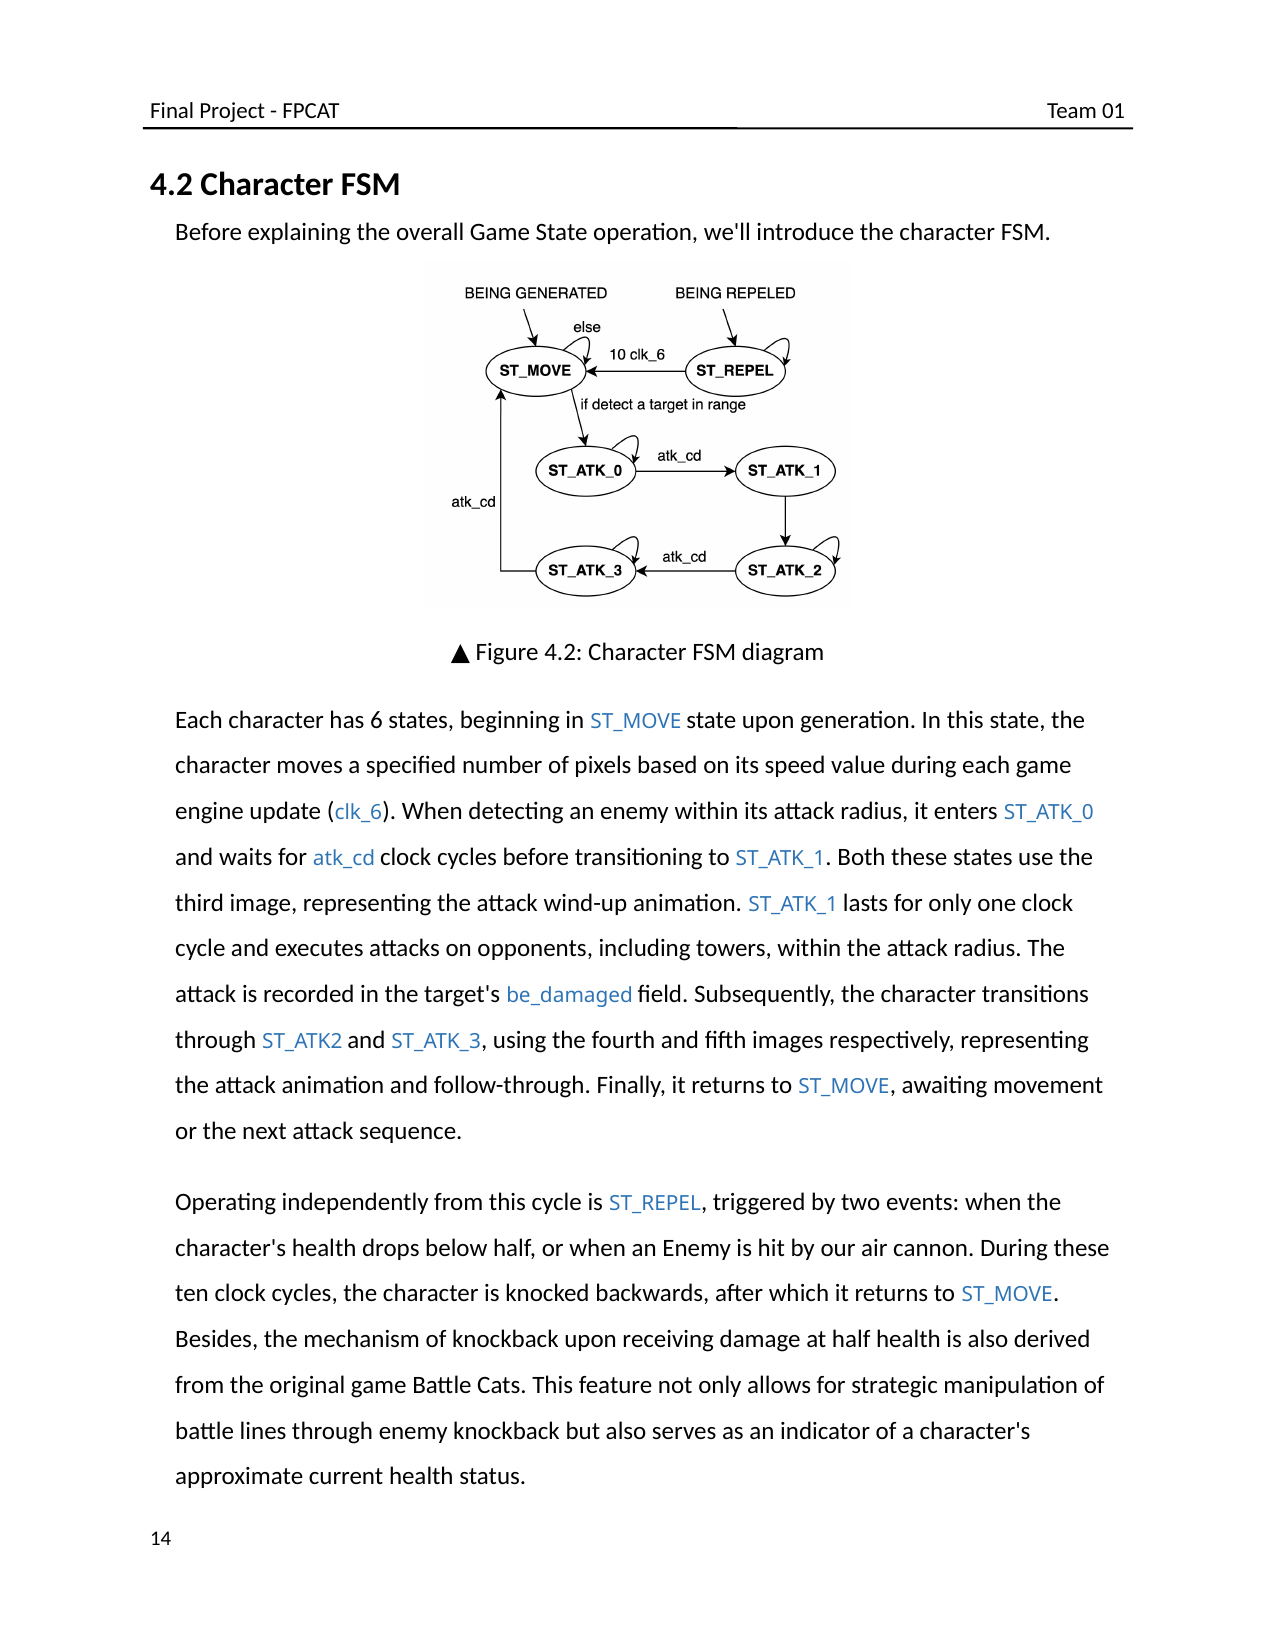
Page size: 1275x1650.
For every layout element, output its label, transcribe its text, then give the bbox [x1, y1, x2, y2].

picture [423, 262, 852, 609]
subtitle 4.2 Character FSM [150, 162, 1125, 203]
text Each character has 6 states, beginning in ST_MOVE state upon generation. In this state, the character moves a specified number of pixels based on its speed value during each game engine update (clk_6). When detecting an enemy within its attack radius, it enters ST_ATK_0 and waits for atk_cd clock cycles before transitioning to ST_ATK_1. Both these states use the third image, representing the attack wind-up animation. ST_ATK_1 lasts for only one clock cycle and executes attacks on opponents, including towers, within the attack radius. The attack is recorded in the target's be_damaged field. Subsequently, the character transitions through ST_ATK2 and ST_ATK_3, using the fourth and fifth images respectively, representing the attack animation and follow-through. Finally, it returns to ST_MOVE, awaiting movement or the next attack sequence. [175, 704, 1125, 1146]
text Operating independently from this cycle is ST_REPEL, triggered by two events: when the character's health drops below half, or when an Enemy is hit by our air cannon. During these ten clock cycles, the character is knocked backwards, after which it returns to ST_MOVE. Besides, the mechanism of knockback upon receiving damage at half health is also derived from the original game Battle Cats. This feature not only allows for strategic manipulation of battle lines through enemy knockback but also serves as an indicator of a character's approximate current health status. [175, 1186, 1125, 1491]
text Before explaining the overall Game State operation, we'll introduce the character FSM. [175, 216, 1125, 246]
